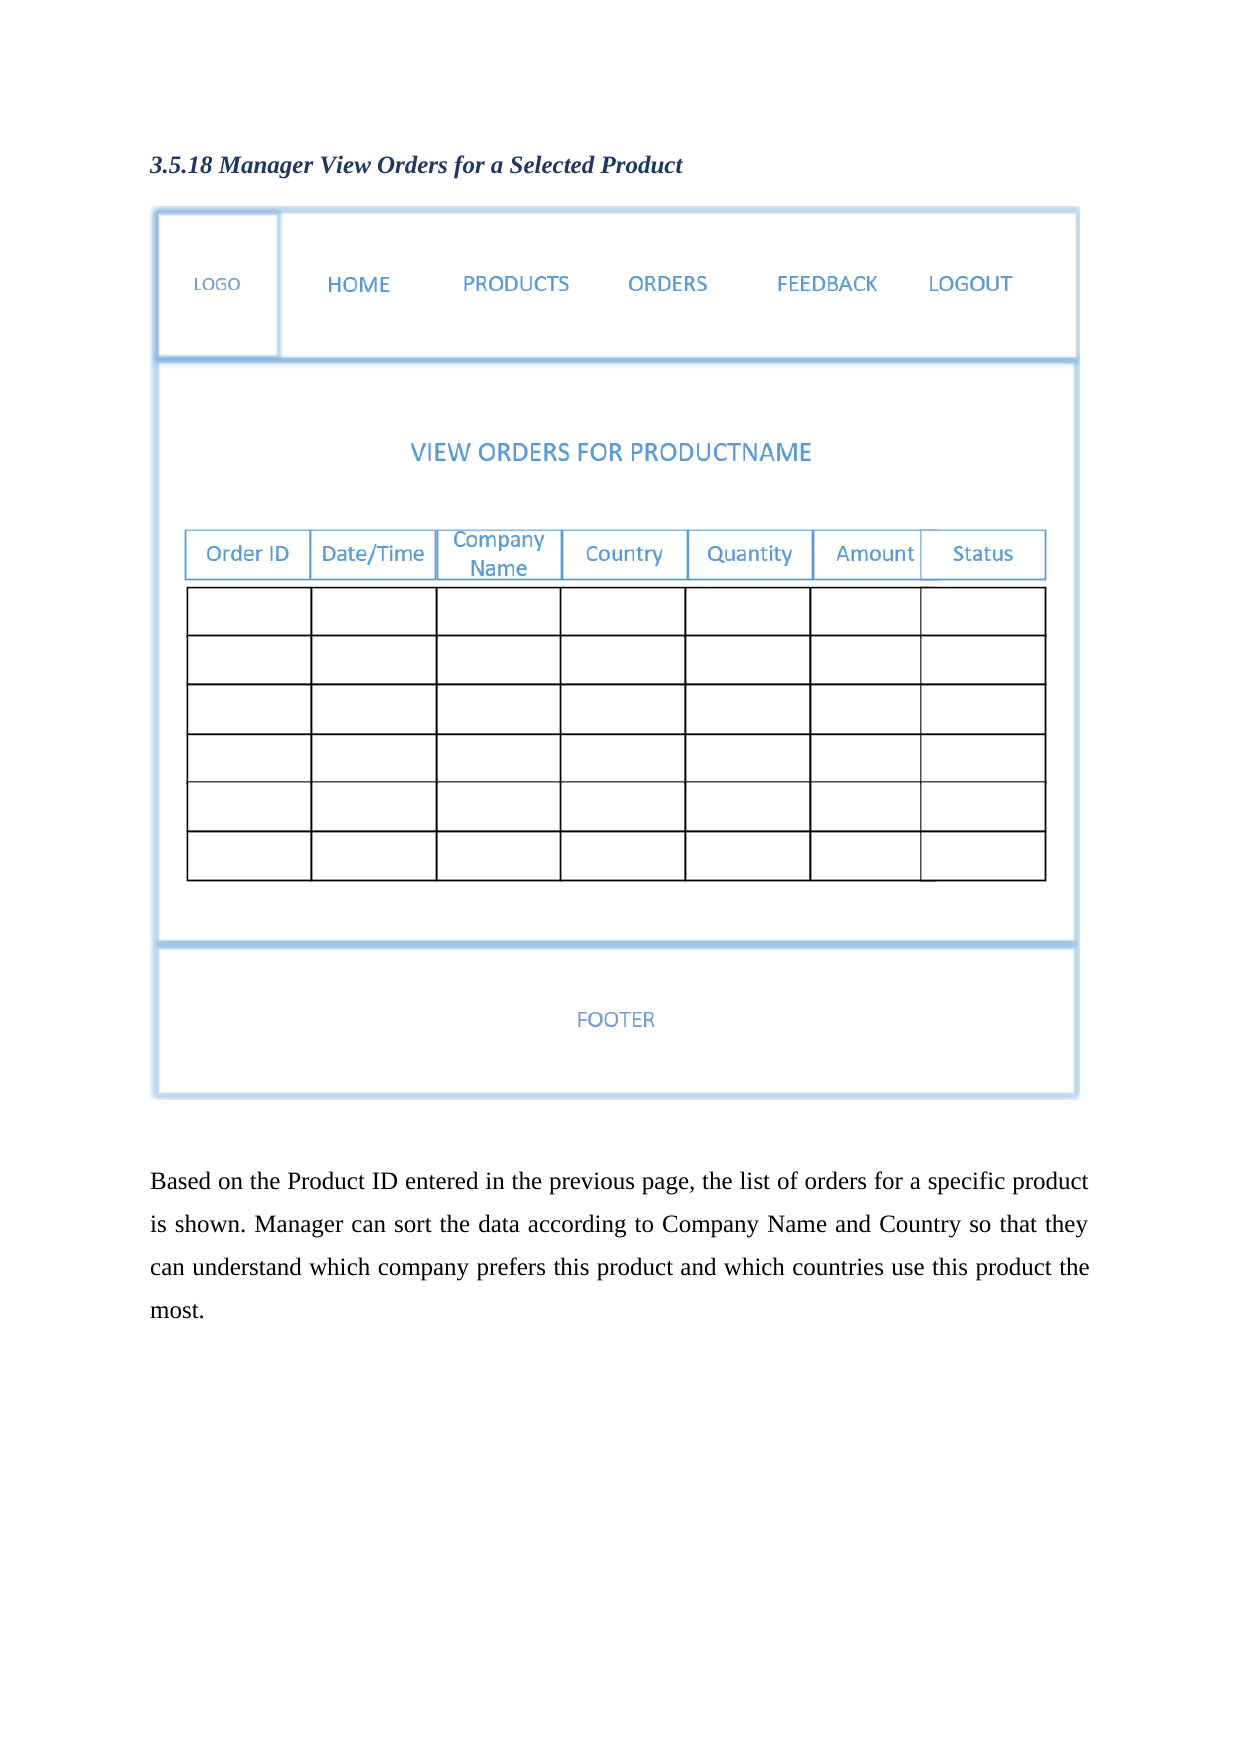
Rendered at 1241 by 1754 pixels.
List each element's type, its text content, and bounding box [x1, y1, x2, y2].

subtitle 3.5.18 Manager View Orders for a Selected Product [150, 150, 1090, 179]
text Based on the Product ID entered in the previous page, the list of orders for a specific product is shown. Manager can sort the data according to Company Name and Country so that they can understand which company prefers this product and which countries use this product the most. [150, 1166, 1090, 1324]
picture [150, 206, 1081, 1100]
